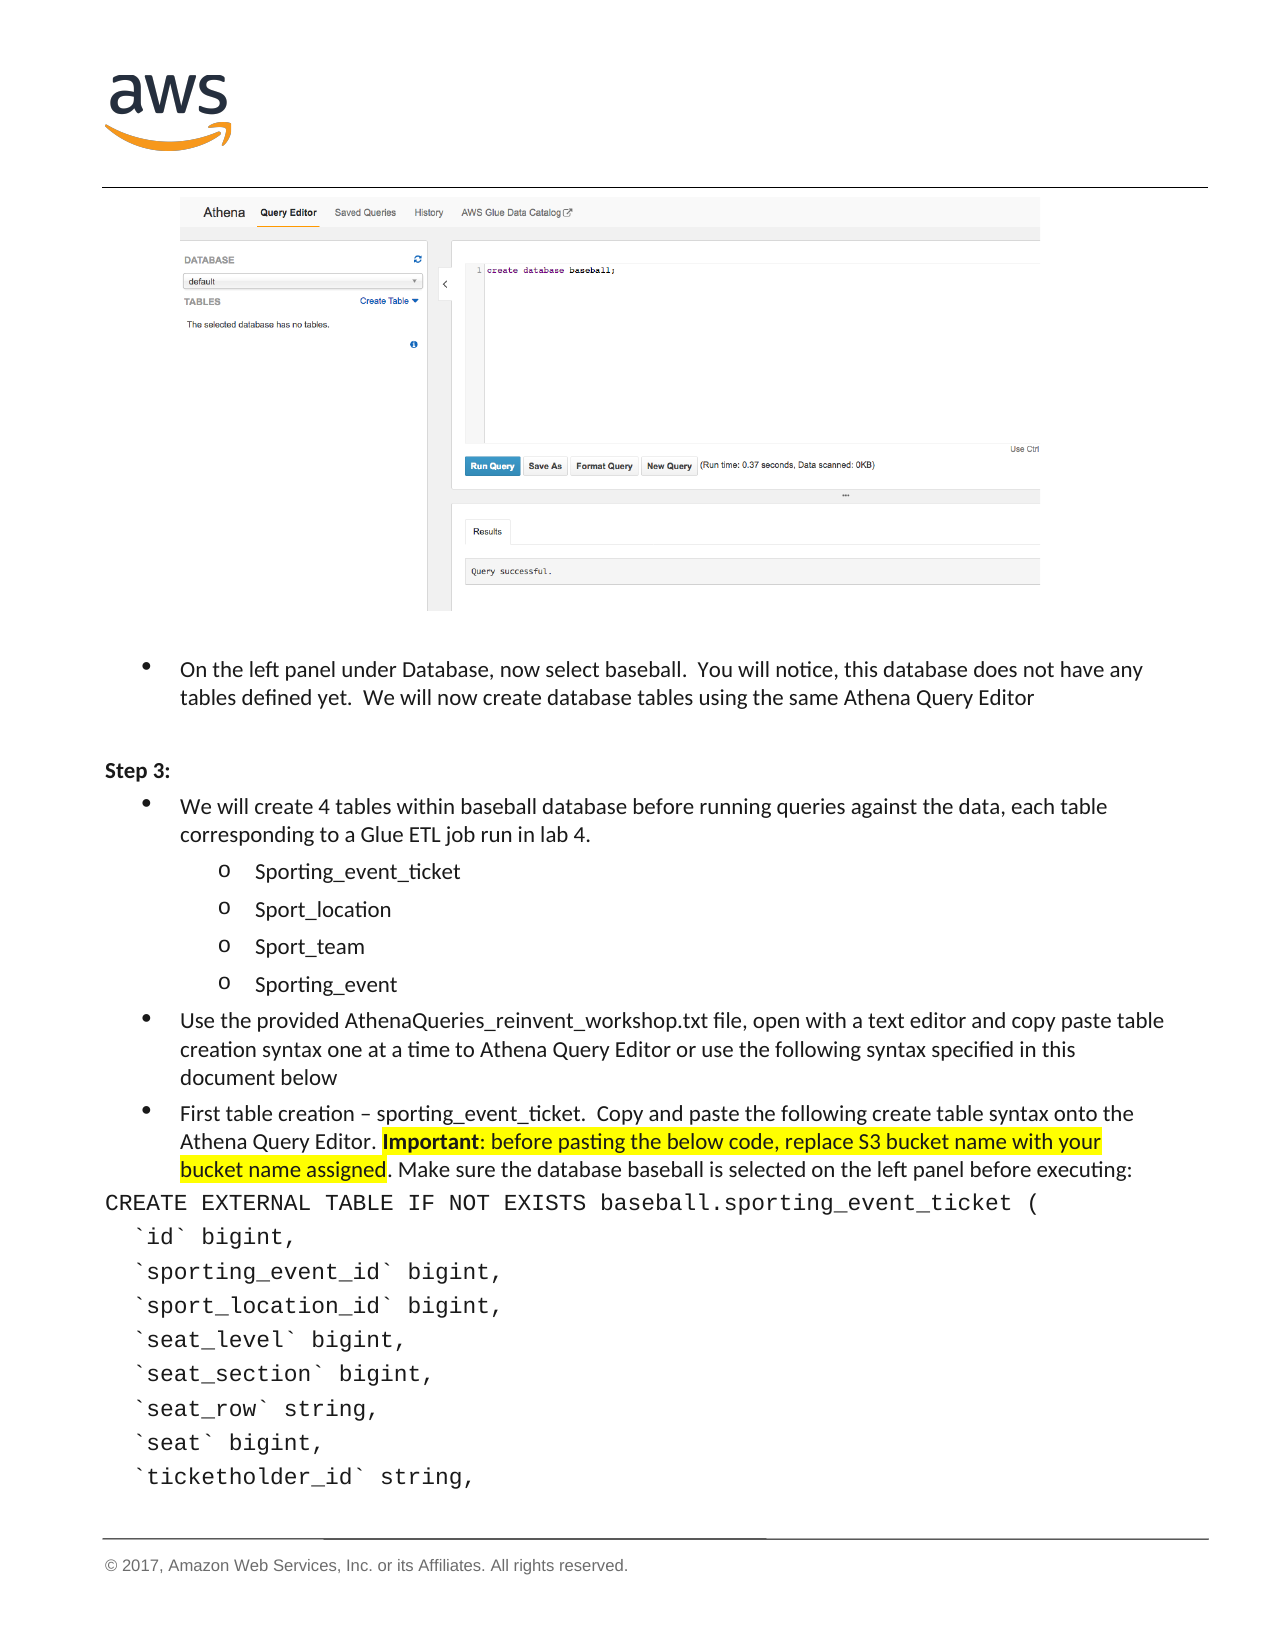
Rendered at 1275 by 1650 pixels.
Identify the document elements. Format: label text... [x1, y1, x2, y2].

list Sport_location [217, 894, 1170, 923]
text `sport_location_id` bigint, [105, 1294, 1170, 1320]
text `id` bigint, [105, 1226, 1170, 1252]
text `ticketholder_id` string, [105, 1466, 1170, 1492]
list Use the provided AthenaQueries_reinvent_workshop.txt file, open with a text editor and copy paste table creation syntax one at a time to Athena Query Editor or use the following syntax specified in this document below [142, 1007, 1170, 1091]
list Sporting_event_ticket [217, 857, 1170, 886]
text `sporting_event_id` bigint, [105, 1260, 1170, 1286]
list First table creation – sporting_event_ticket. Copy and paste the following create table syntax onto the Athena Query Editor. Important: before pasting the below code, replace S3 bucket name with your bucket name assigned. Make sure the database baseball is selected on the left panel before executing: [142, 1099, 1170, 1183]
picture [180, 197, 1041, 611]
text Step 3: [105, 756, 1170, 784]
list Sporting_event [217, 969, 1170, 998]
text `seat` bigint, [105, 1431, 1170, 1457]
text `seat_section` bigint, [105, 1363, 1170, 1389]
list Sport_team [217, 932, 1170, 961]
list We will create 4 tables within baseball database before running queries against the data, each table corresponding to a Glue ETL job run in lab 4. [142, 792, 1170, 848]
text `seat_level` bigint, [105, 1328, 1170, 1354]
list On the left panel under Database, now select baseball. You will notice, this database does not have any tables defined yet. We will now create database tables using the same Athena Query Editor [142, 655, 1170, 711]
text `seat_row` string, [105, 1397, 1170, 1423]
picture [105, 75, 232, 151]
text CREATE EXTERNAL TABLE IF NOT EXISTS baseball.sporting_event_ticket ( [105, 1191, 1170, 1217]
